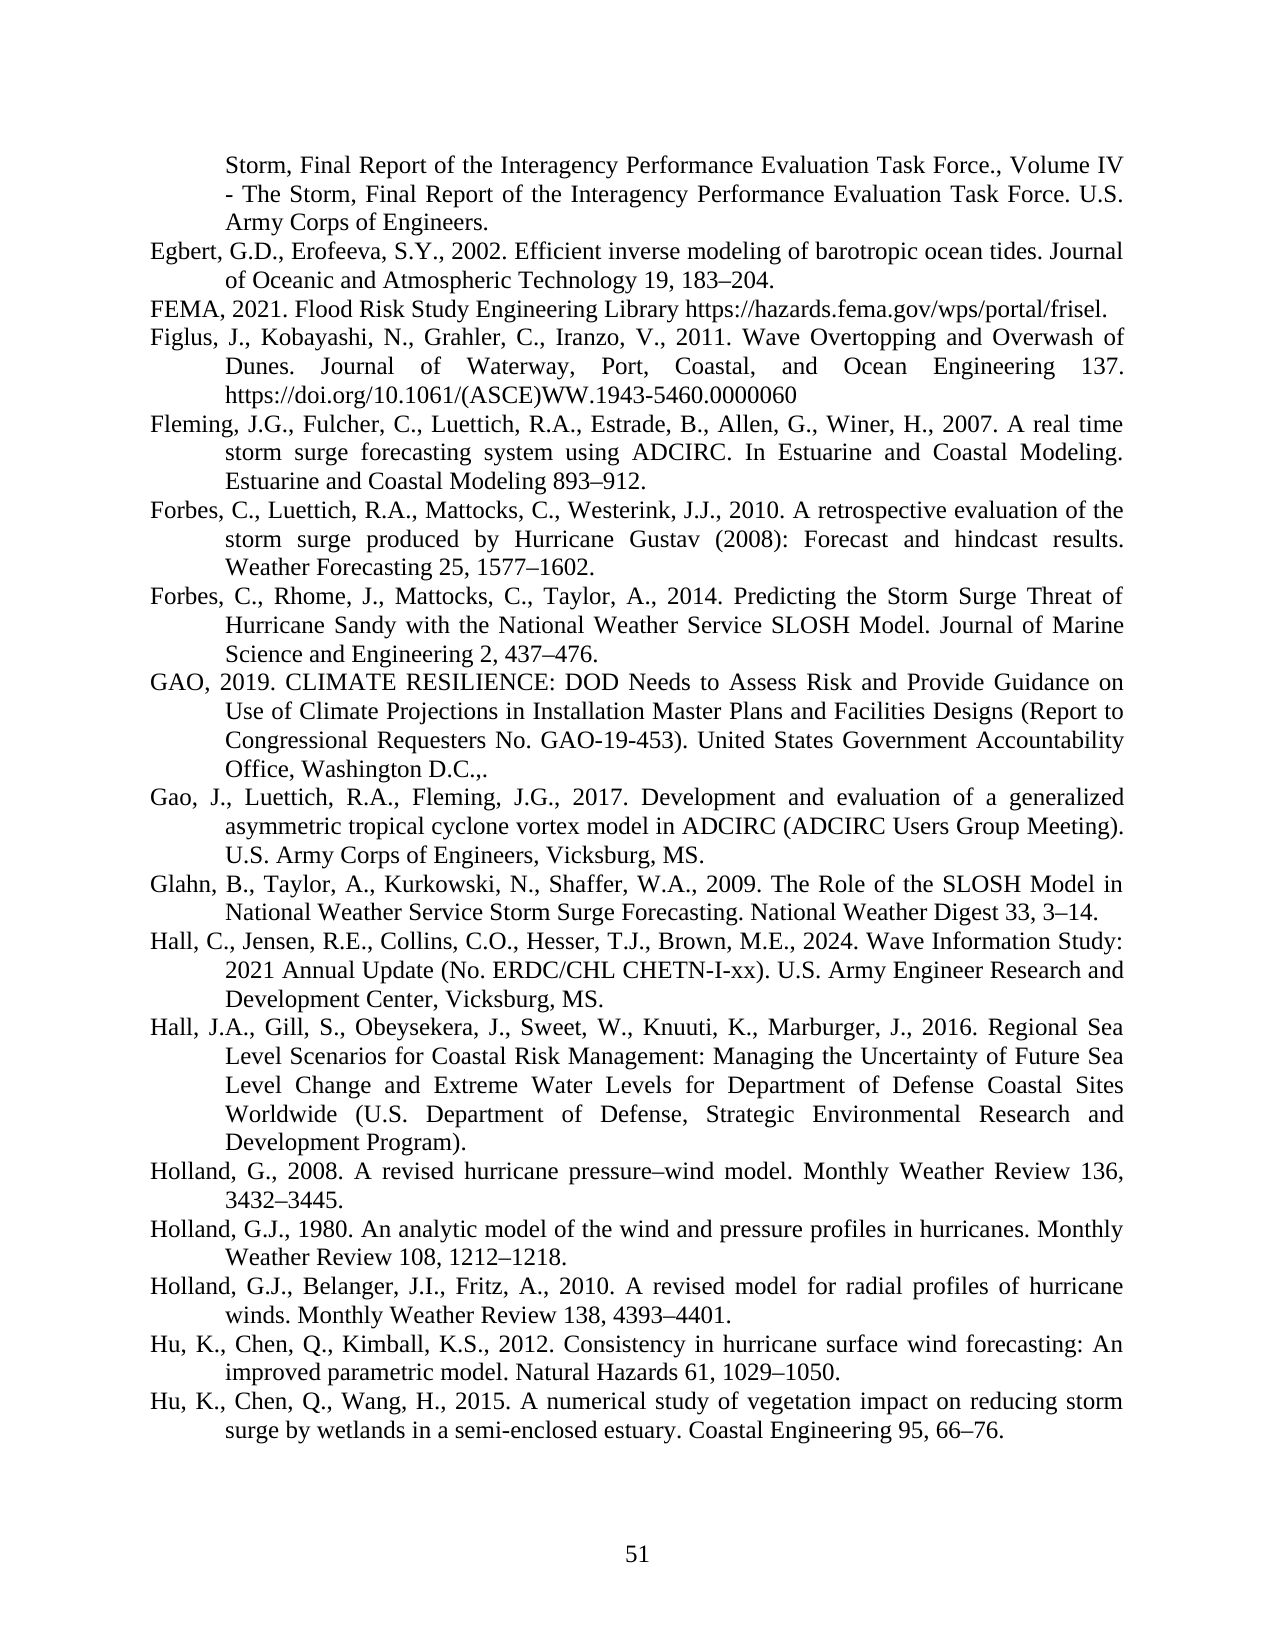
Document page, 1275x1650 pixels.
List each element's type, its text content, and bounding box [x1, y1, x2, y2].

text Forbes, C., Luettich, R.A., Mattocks, C., Westerink, J.J., 2010. A retrospective evaluation of the storm surge produced by Hurricane Gustav (2008): Forecast and hindcast results. Weather Forecasting 25, 1577–1602. [150, 495, 1125, 581]
text FEMA, 2021. Flood Risk Study Engineering Library https://hazards.fema.gov/wps/portal/frisel. [150, 294, 1125, 322]
text Holland, G., 2008. A revised hurricane pressure–wind model. Monthly Weather Review 136, 3432–3445. [150, 1156, 1125, 1214]
text Hall, J.A., Gill, S., Obeysekera, J., Sweet, W., Knuuti, K., Marburger, J., 2016. Regional Sea Level Scenarios for Coastal Risk Management: Managing the Uncertainty of Future Sea Level Change and Extreme Water Levels for Department of Defense Coastal Sites Worldwide (U.S. Department of Defense, Strategic Environmental Research and Development Program). [150, 1012, 1125, 1156]
text Hu, K., Chen, Q., Wang, H., 2015. A numerical study of vegetation impact on reducing storm surge by wetlands in a semi-enclosed estuary. Coastal Engineering 95, 66–76. [150, 1386, 1125, 1444]
text Hall, C., Jensen, R.E., Collins, C.O., Hesser, T.J., Brown, M.E., 2024. Wave Information Study: 2021 Annual Update (No. ERDC/CHL CHETN-I-xx). U.S. Army Engineer Research and Development Center, Vicksburg, MS. [150, 926, 1125, 1012]
text Glahn, B., Taylor, A., Kurkowski, N., Shaffer, W.A., 2009. The Role of the SLOSH Model in National Weather Service Storm Surge Forecasting. National Weather Digest 33, 3–14. [150, 869, 1125, 926]
text Egbert, G.D., Erofeeva, S.Y., 2002. Efficient inverse modeling of barotropic ocean tides. Journal of Oceanic and Atmospheric Technology 19, 183–204. [150, 236, 1125, 294]
text Hu, K., Chen, Q., Kimball, K.S., 2012. Consistency in hurricane surface wind forecasting: An improved parametric model. Natural Hazards 61, 1029–1050. [150, 1329, 1125, 1386]
text GAO, 2019. CLIMATE RESILIENCE: DOD Needs to Assess Risk and Provide Guidance on Use of Climate Projections in Installation Master Plans and Facilities Designs (Report to Congressional Requesters No. GAO-19-453). United States Government Accountability Office, Washington D.C.,. [150, 667, 1125, 782]
text Forbes, C., Rhome, J., Mattocks, C., Taylor, A., 2014. Predicting the Storm Surge Threat of Hurricane Sandy with the National Weather Service SLOSH Model. Journal of Marine Science and Engineering 2, 437–476. [150, 581, 1125, 667]
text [150, 150, 1125, 236]
text Holland, G.J., Belanger, J.I., Fritz, A., 2010. A revised model for radial profiles of hurricane winds. Monthly Weather Review 138, 4393–4401. [150, 1271, 1125, 1329]
text Figlus, J., Kobayashi, N., Grahler, C., Iranzo, V., 2011. Wave Overtopping and Overwash of Dunes. Journal of Waterway, Port, Coastal, and Ocean Engineering 137. https://doi.org/10.1061/(ASCE)WW.1943-5460.0000060 [150, 322, 1125, 409]
text Gao, J., Luettich, R.A., Fleming, J.G., 2017. Development and evaluation of a generalized asymmetric tropical cyclone vortex model in ADCIRC (ADCIRC Users Group Meeting). U.S. Army Corps of Engineers, Vicksburg, MS. [150, 782, 1125, 869]
text Fleming, J.G., Fulcher, C., Luettich, R.A., Estrade, B., Allen, G., Winer, H., 2007. A real time storm surge forecasting system using ADCIRC. In Estuarine and Coastal Modeling. Estuarine and Coastal Modeling 893–912. [150, 409, 1125, 495]
text Holland, G.J., 1980. An analytic model of the wind and pressure profiles in hurricanes. Monthly Weather Review 108, 1212–1218. [150, 1214, 1125, 1271]
